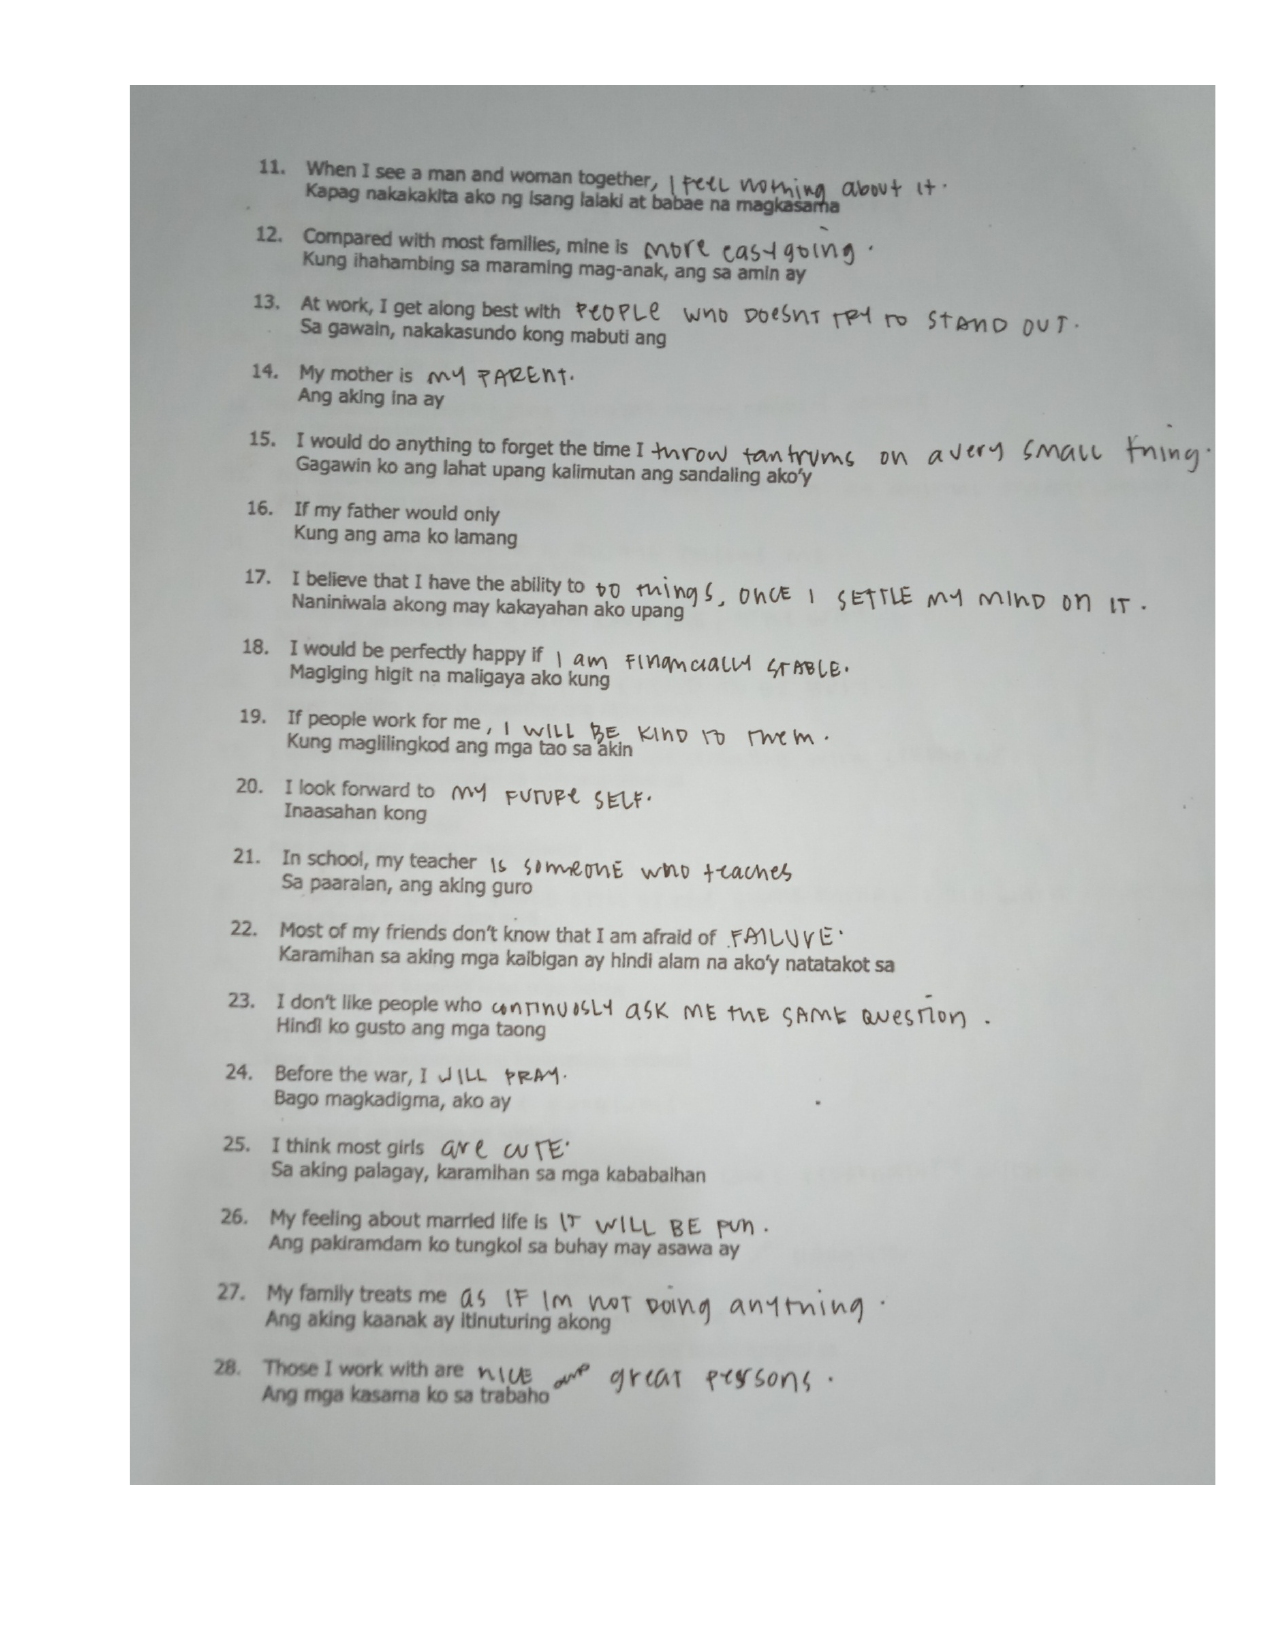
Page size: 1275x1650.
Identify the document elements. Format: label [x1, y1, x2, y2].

picture [129, 85, 1216, 1485]
